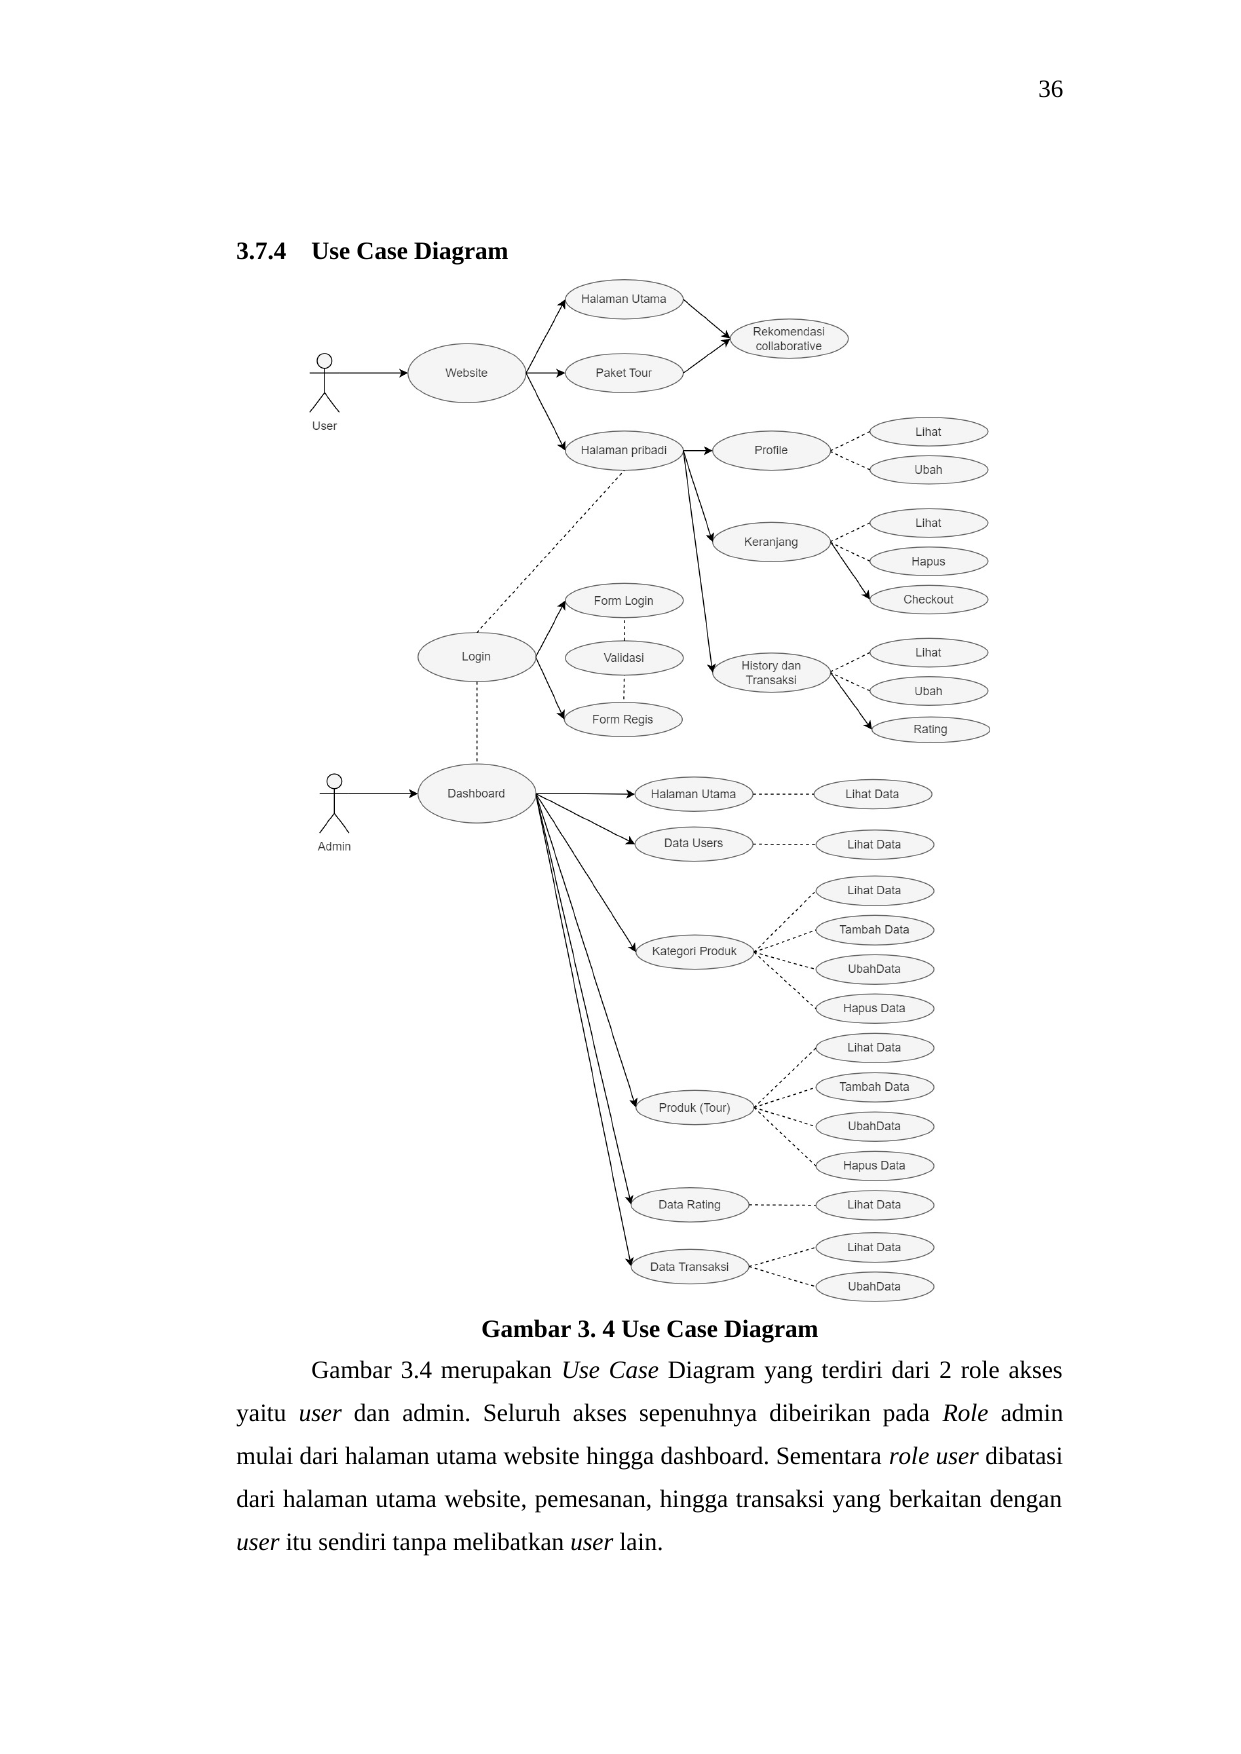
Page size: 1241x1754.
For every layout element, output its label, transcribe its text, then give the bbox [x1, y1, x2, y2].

text Gambar 3.4 merupakan Use Case Diagram yang terdiri dari 2 role akses yaitu user dan admin. Seluruh akses sepenuhnya dibeirikan pada Role admin mulai dari halaman utama website hingga dashboard. Sementara role user dibatasi dari halaman utama website, pemesanan, hingga transaksi yang berkaitan dengan user itu sendiri tanpa melibatkan user lain. [236, 1355, 1063, 1556]
picture [309, 279, 991, 1302]
subtitle Use Case Diagram [236, 236, 1063, 265]
